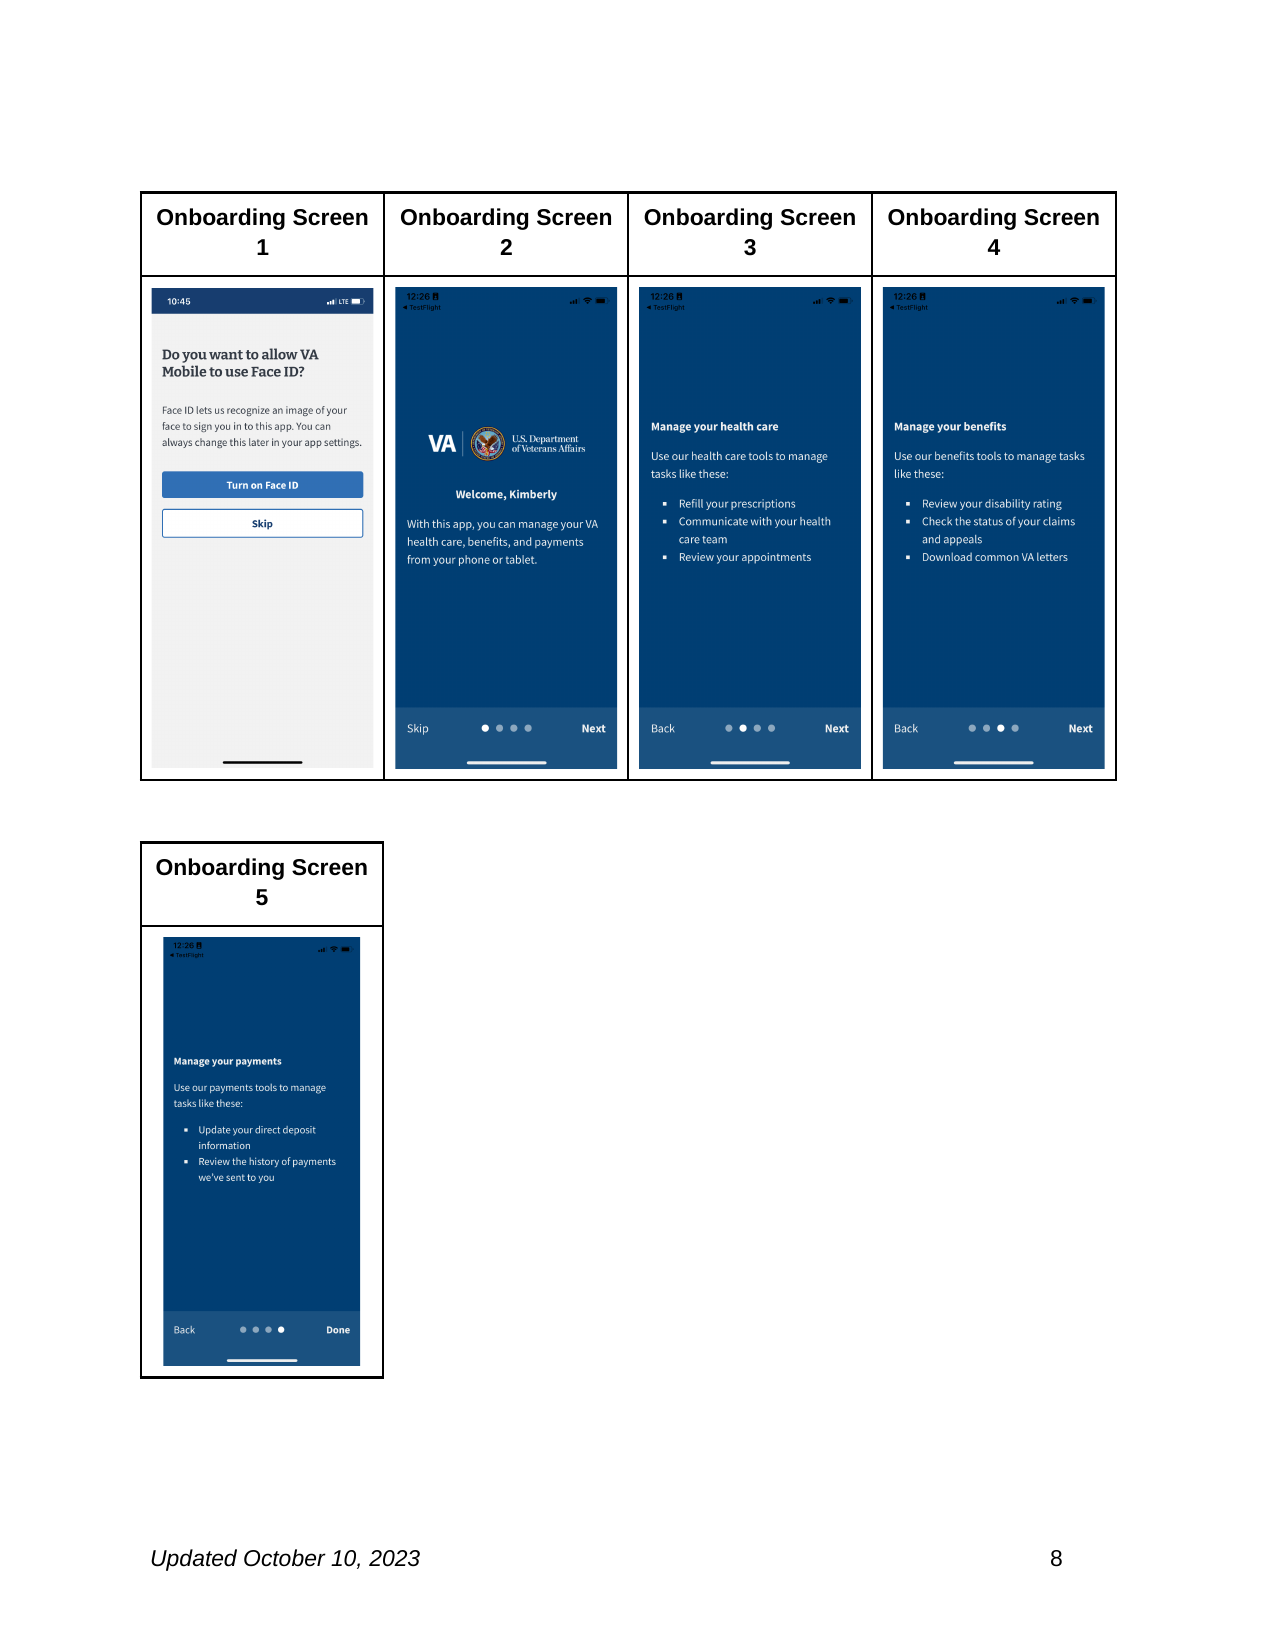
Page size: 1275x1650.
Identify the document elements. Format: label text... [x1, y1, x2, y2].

table_header Onboarding Screen 4 [873, 194, 1115, 275]
picture [639, 287, 861, 769]
table_cell [385, 277, 627, 779]
table_cell [873, 277, 1115, 779]
table_header Onboarding Screen 1 [142, 194, 383, 275]
table_header Onboarding Screen 2 [385, 194, 627, 275]
table_cell [629, 277, 871, 779]
table_cell [142, 277, 383, 779]
table_cell [142, 927, 382, 1376]
picture [882, 287, 1105, 769]
picture [395, 287, 618, 769]
table_header Onboarding Screen 3 [629, 194, 871, 275]
picture [151, 288, 374, 768]
table_header Onboarding Screen 5 [142, 844, 382, 925]
picture [163, 937, 361, 1366]
